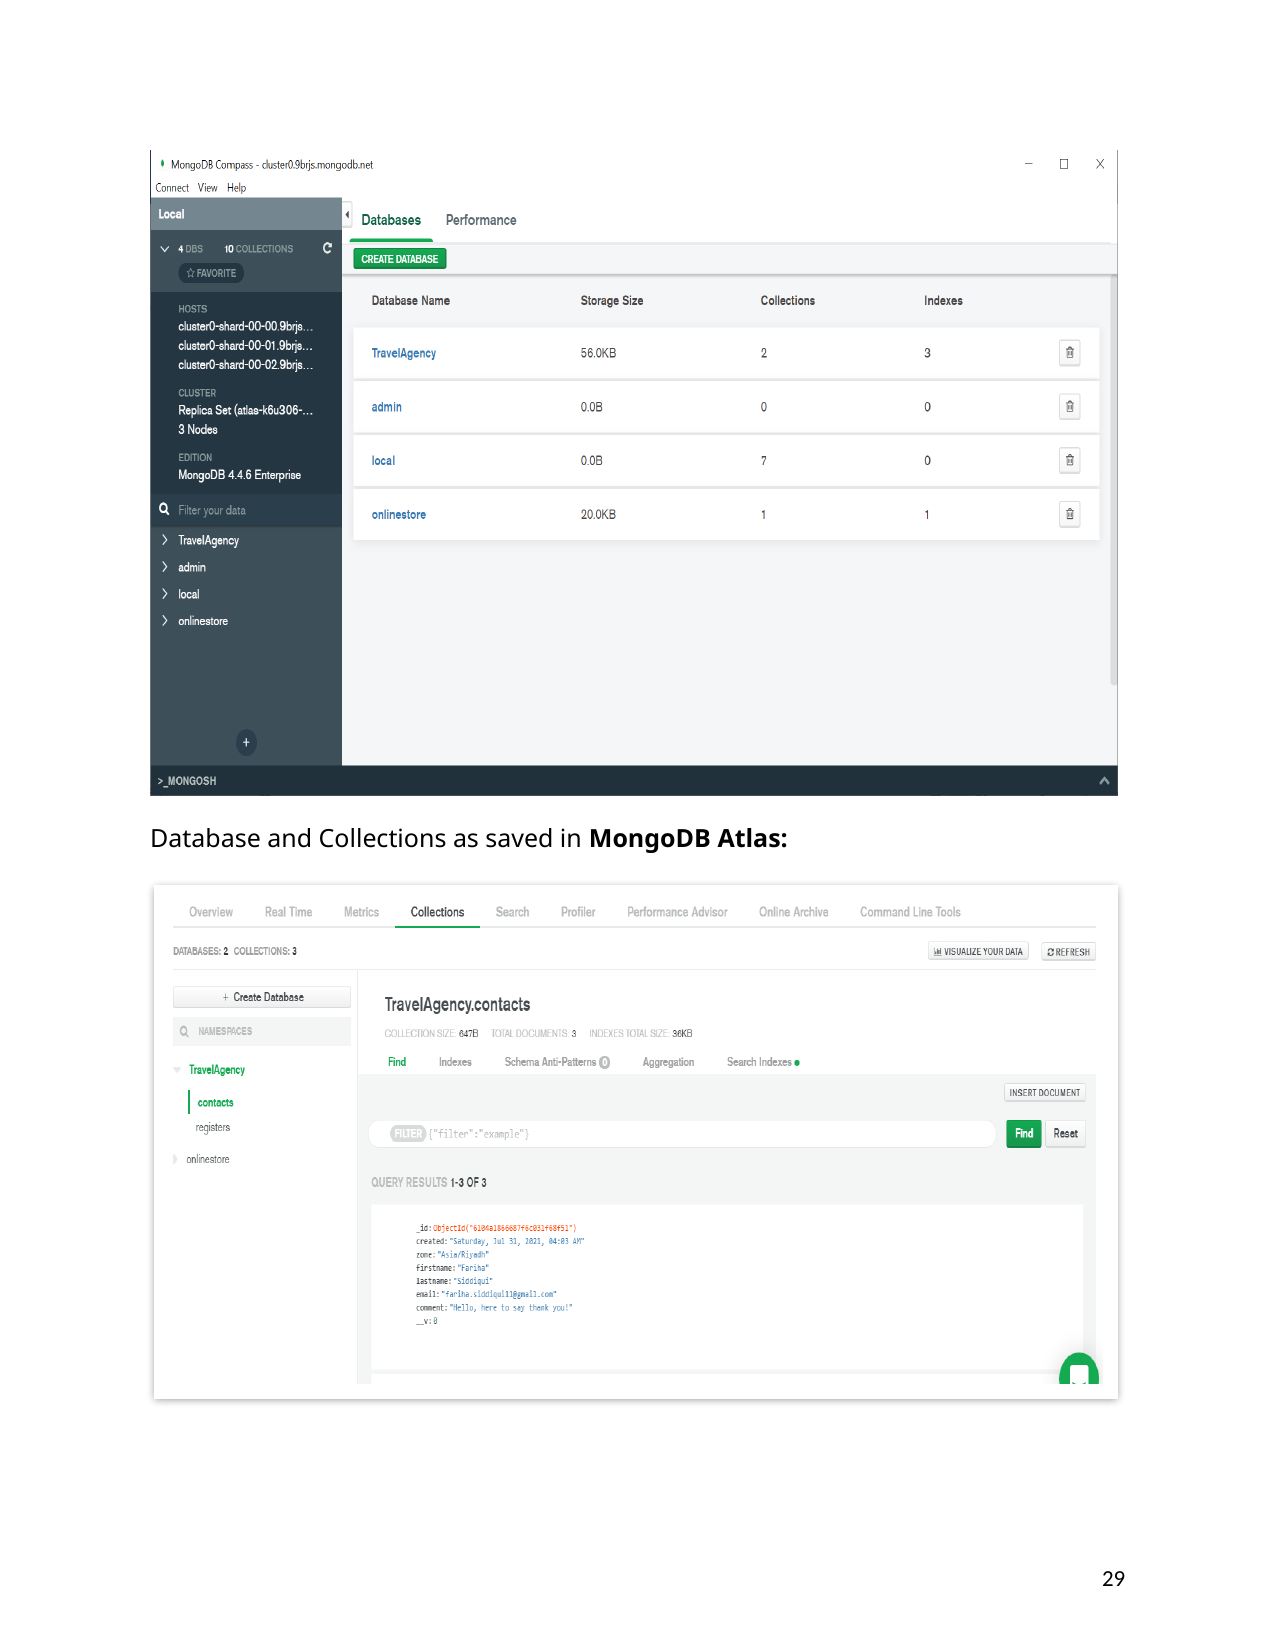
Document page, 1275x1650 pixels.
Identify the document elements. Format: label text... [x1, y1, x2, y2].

text Database and Collections as saved in MongoDB Atlas: [150, 821, 1125, 855]
picture [150, 150, 1118, 796]
picture [169, 900, 1103, 1384]
